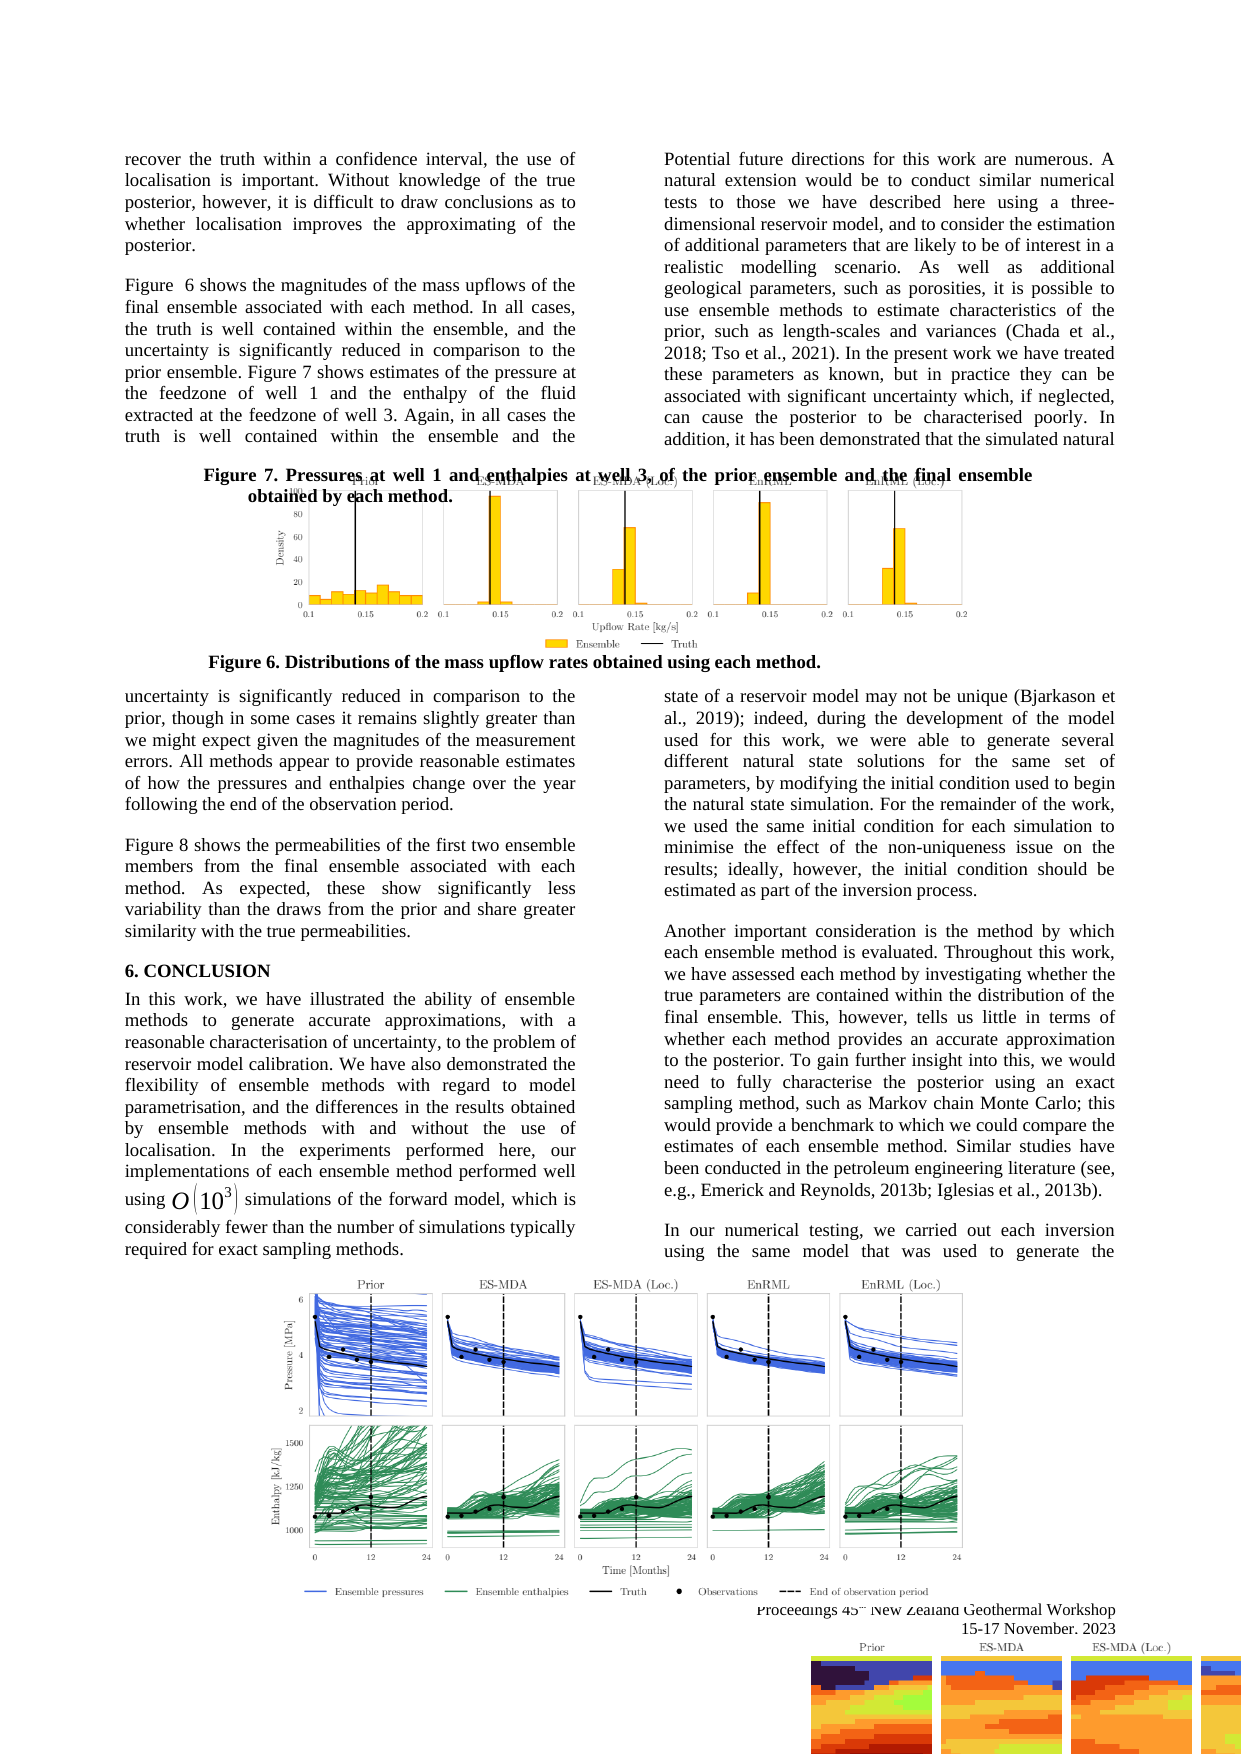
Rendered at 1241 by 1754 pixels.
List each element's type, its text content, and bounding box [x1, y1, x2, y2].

text Another important consideration is the method by which each ensemble method is evaluated. Throughout this work, we have assessed each method by investigating whether the true parameters are contained within the distribution of the final ensemble. This, however, tells us little in terms of whether each method provides an accurate approximation to the posterior. To gain further insight into this, we would need to fully characterise the posterior using an exact sampling method, such as Markov chain Monte Carlo; this would provide a benchmark to which we could compare the estimates of each ensemble method. Similar studies have been conducted in the petroleum engineering literature (see, e.g., Emerick and Reynolds, 2013b; Iglesias et al., 2013b). [664, 920, 1116, 1200]
text In this work, we have illustrated the ability of ensemble methods to generate accurate approximations, with a reasonable characterisation of uncertainty, to the problem of reservoir model calibration. We have also demonstrated the flexibility of ensemble methods with regard to model parametrisation, and the differences in the results obtained by ensemble methods with and without the use of localisation. In the experiments performed here, our implementations of each ensemble method performed well using simulations of the forward model, which is considerably fewer than the number of simulations typically required for exact sampling methods. [124, 988, 576, 1259]
text Potential future directions for this work are numerous. A natural extension would be to conduct similar numerical tests to those we have described here using a three-dimensional reservoir model, and to consider the estimation of additional parameters that are likely to be of interest in a realistic modelling scenario. As well as additional geological parameters, such as porosities, it is possible to use ensemble methods to estimate characteristics of the prior, such as length-scales and variances (Chada et al., 2018; Tso et al., 2021). In the present work we have treated these parameters as known, but in practice they can be associated with significant uncertainty which, if neglected, can cause the posterior to be characterised poorly. In addition, it has been demonstrated that the simulated natural state of a reservoir model may not be unique (Bjarkason et al., 2019); indeed, during the development of the model used for this work, we were able to generate several different natural state solutions for the same set of parameters, by modifying the initial condition used to begin the natural state simulation. For the remainder of the work, we used the same initial condition for each simulation to minimise the effect of the non-uniqueness issue on the results; ideally, however, the initial condition should be estimated as part of the inversion process. [664, 148, 1116, 901]
text Figure 6 shows the magnitudes of the mass upflows of the final ensemble associated with each method. In all cases, the truth is well contained within the ensemble, and the uncertainty is significantly reduced in comparison to the prior ensemble. Figure 7 shows estimates of the pressure at the feedzone of well 1 and the enthalpy of the fluid extracted at the feedzone of well 3. Again, in all cases the truth is well contained within the ensemble and the uncertainty is significantly reduced in comparison to the prior, though in some cases it remains slightly greater than we might expect given the magnitudes of the measurement errors. All methods appear to provide reasonable estimates of how the pressures and enthalpies change over the year following the end of the observation period. [124, 274, 576, 815]
subtitle 6. conclusion [124, 960, 576, 982]
text Figure 8 shows the permeabilities of the first two ensemble members from the final ensemble associated with each method. As expected, these show significantly less variability than the draws from the prior and share greater similarity with the true permeabilities. [124, 833, 576, 941]
